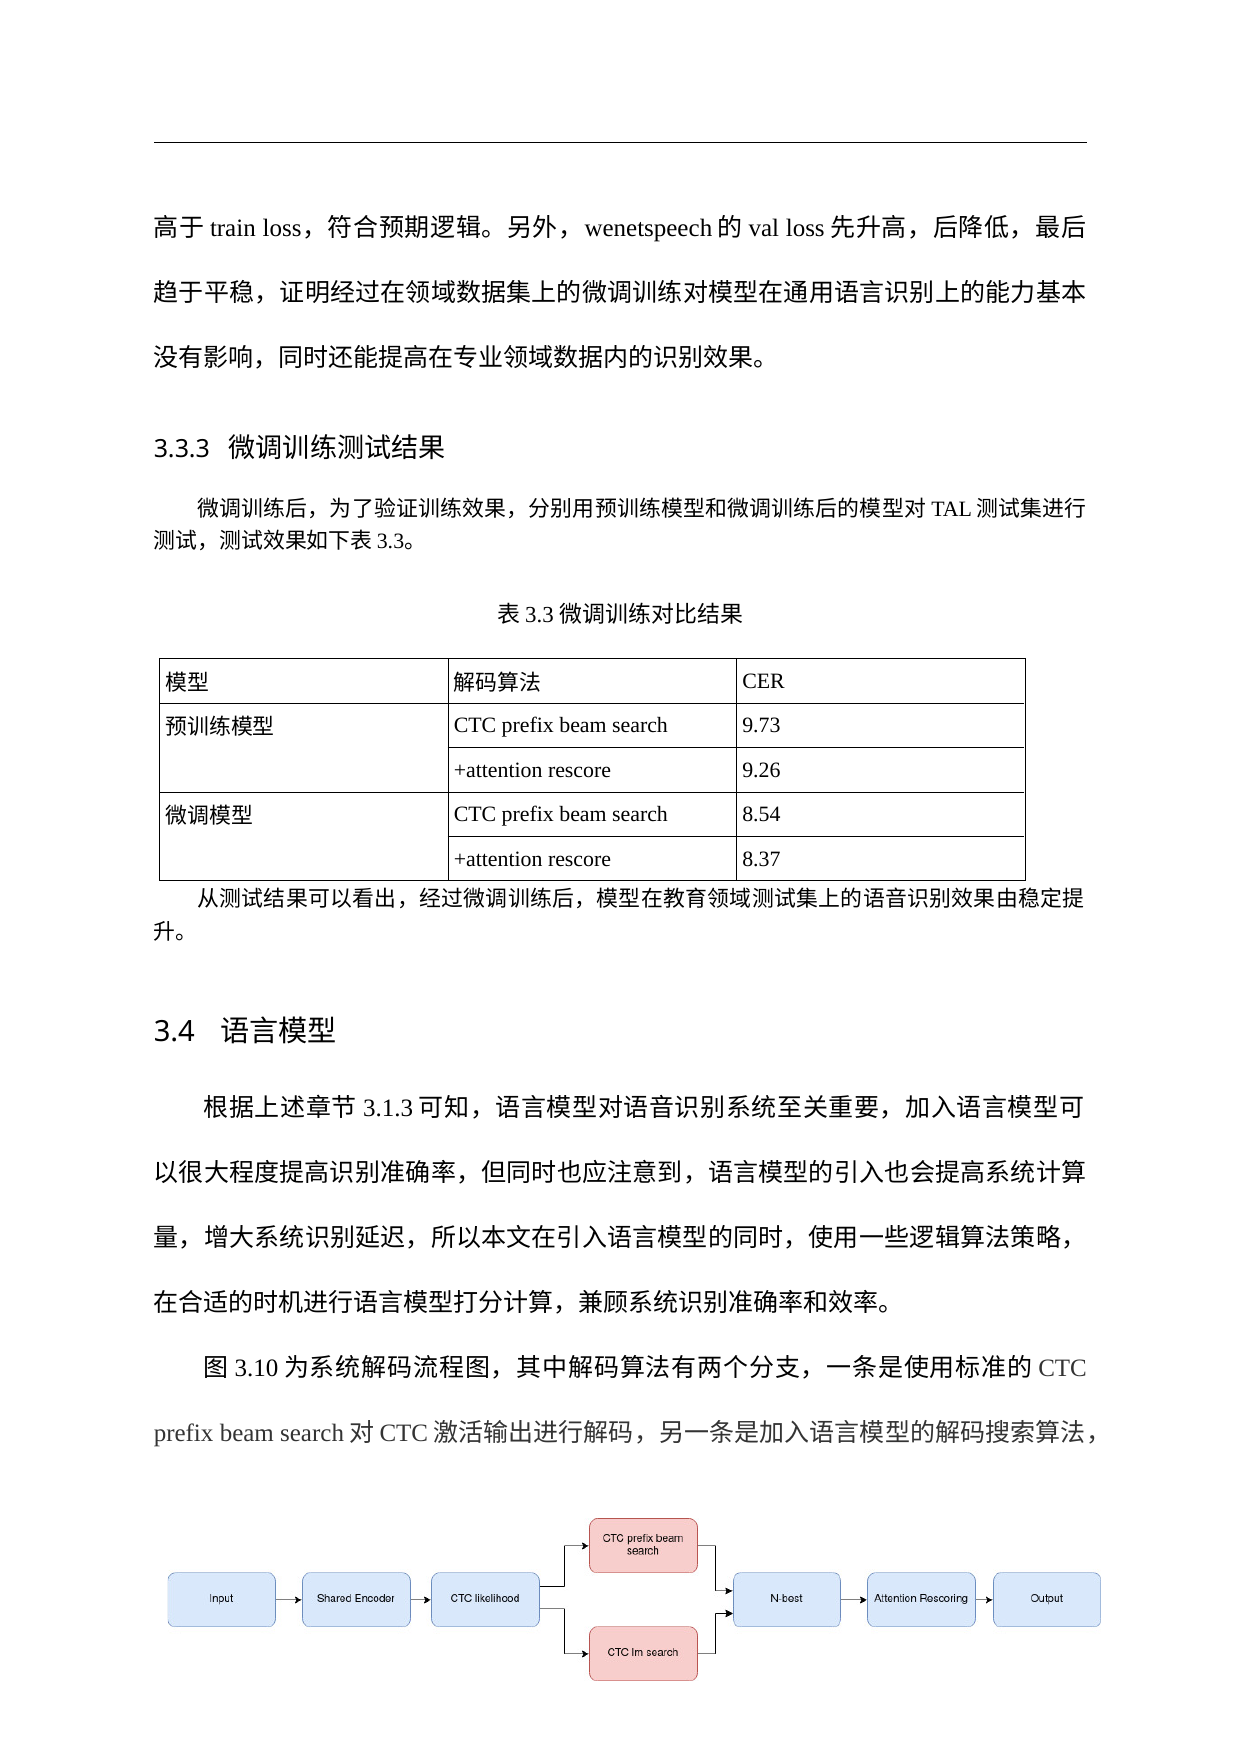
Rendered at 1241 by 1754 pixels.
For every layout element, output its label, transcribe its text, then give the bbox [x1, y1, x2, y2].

text 表3.3 微调训练对比结果 [153, 580, 1087, 645]
text 微调训练后，为了验证训练效果，分别用预训练模型和微调训练后的模型对TAL测试集进行测试，测试效果如下表3.3。 [153, 490, 1087, 555]
text 图3.10为系统解码流程图，其中解码算法有两个分支，一条是使用标准的CTC prefix beam search对CTC激活输出进行解码，另一条是加入语言模型的解码搜索算法，在 prefix beam search的基础上，使用语言模型进行筛选过滤候选路径，重复更新搜索，最终输出N-best结果。 [153, 1333, 1087, 1463]
table_header 模型 [160, 659, 448, 702]
table_cell 8.54 [737, 791, 1025, 836]
table_cell 预训练模型 [160, 704, 448, 791]
text 从测试结果可以看出，经过微调训练后，模型在教育领域测试集上的语音识别效果由稳定提升。 [153, 881, 1087, 946]
table_cell +attention rescore [449, 837, 736, 880]
table_header 解码算法 [449, 659, 736, 702]
table_cell 9.73 [737, 703, 1025, 747]
table_cell CTC prefix beam search [449, 704, 736, 747]
subtitle 微调训练测试结果 [153, 413, 1087, 478]
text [153, 193, 1087, 388]
table_cell +attention rescore [449, 748, 736, 791]
table_cell 8.37 [737, 836, 1025, 880]
table_cell 9.26 [737, 747, 1025, 791]
picture [167, 1518, 1101, 1681]
subtitle 语言模型 [153, 996, 1087, 1061]
table_cell CTC prefix beam search [449, 793, 736, 836]
table_header CER [737, 659, 1025, 702]
table_cell 微调模型 [160, 793, 448, 880]
text 根据上述章节3.1.3可知，语言模型对语音识别系统至关重要，加入语言模型可以很大程度提高识别准确率，但同时也应注意到，语言模型的引入也会提高系统计算量，增大系统识别延迟，所以本文在引入语言模型的同时，使用一些逻辑算法策略，在合适的时机进行语言模型打分计算，兼顾系统识别准确率和效率。 [153, 1073, 1087, 1333]
